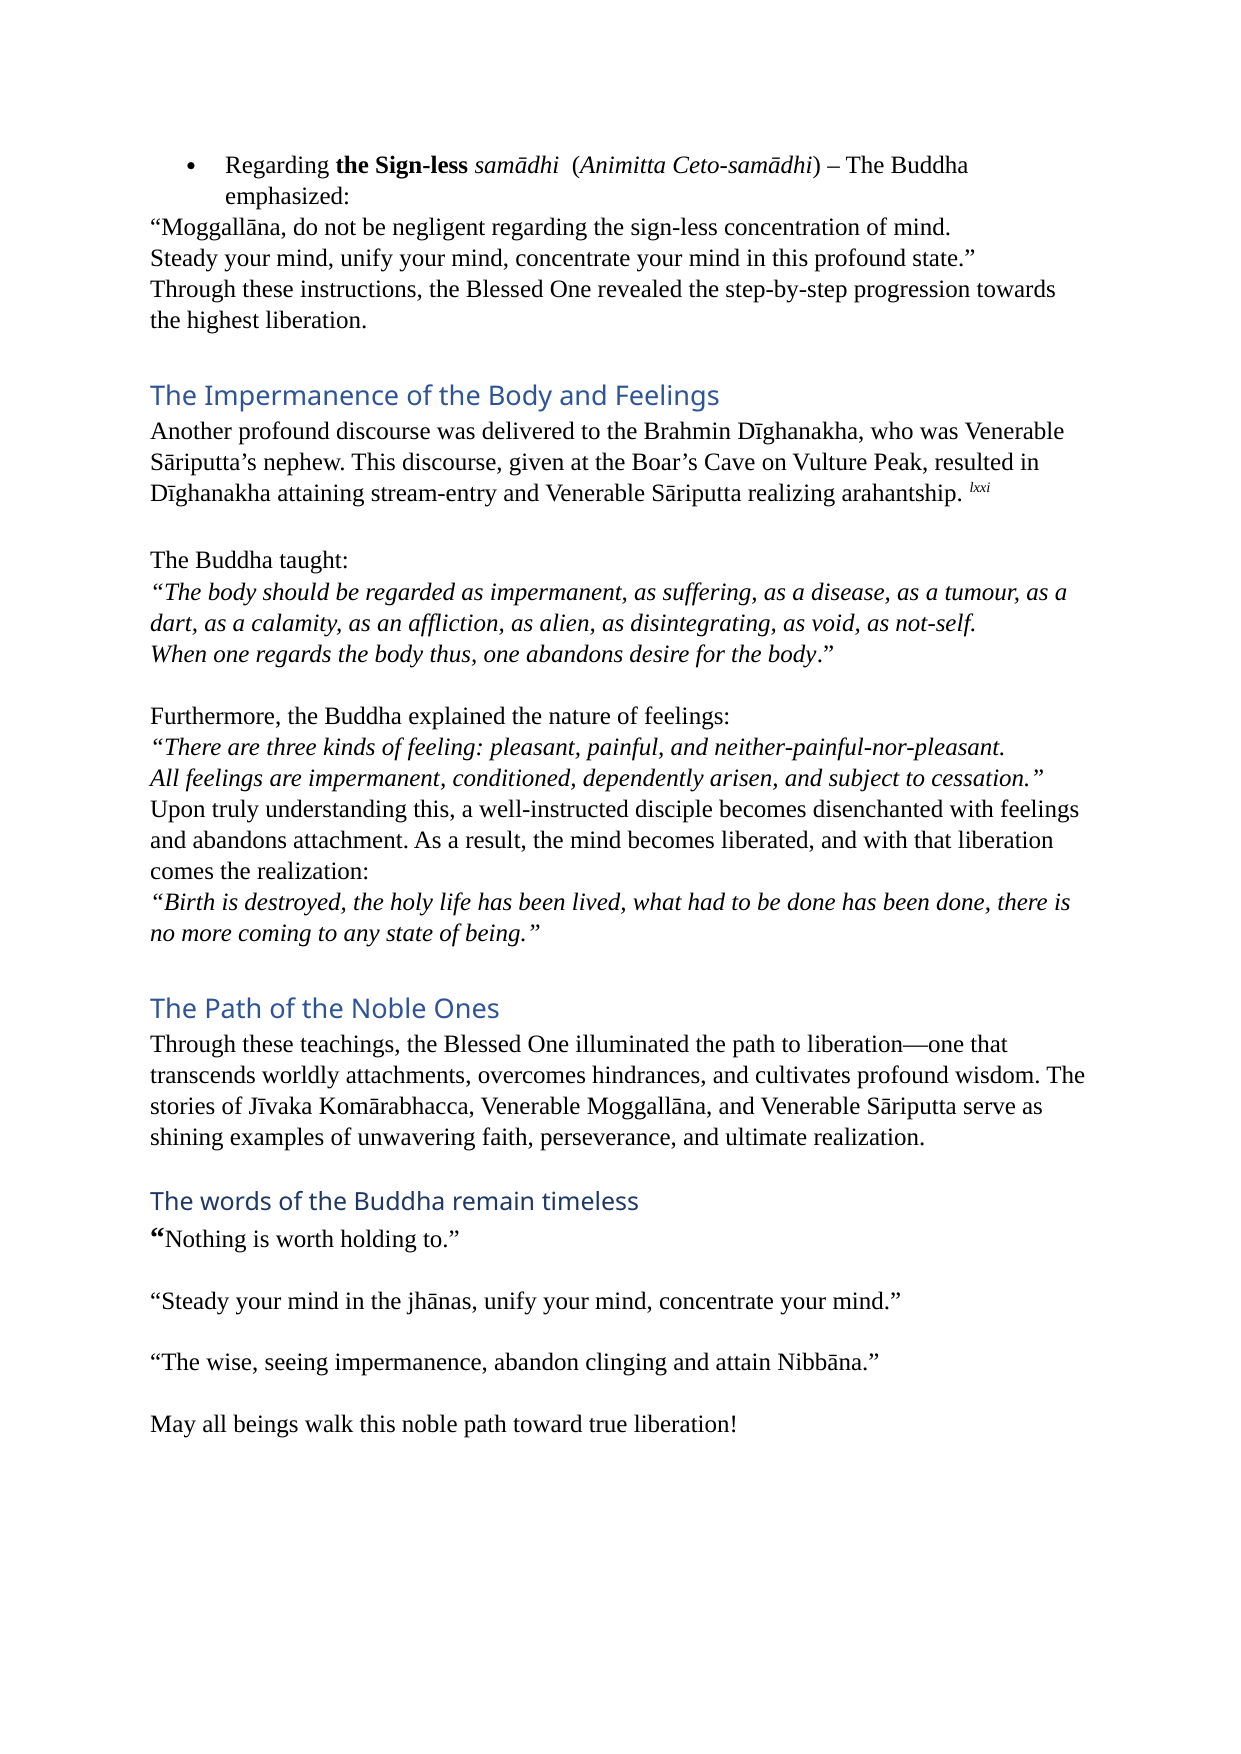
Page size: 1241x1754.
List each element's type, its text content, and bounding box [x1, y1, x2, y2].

text Through these instructions, the Blessed One revealed the step-by-step progression towards the highest liberation. [150, 274, 1090, 334]
text “The body should be regarded as impermanent, as suffering, as a disease, as a tumour, as a dart, as a calamity, as an affliction, as alien, as disintegrating, as void, as not-self. When one regards the body thus, one abandons desire for the body.” [150, 577, 1090, 667]
text The Buddha taught: [150, 546, 1090, 574]
subtitle The Impermanence of the Body and Feelings [150, 377, 1090, 413]
text “Birth is destroyed, the holy life has been lived, what had to be done has been done, there is no more coming to any state of being.” [150, 887, 1090, 947]
text “Steady your mind in the jhānas, unify your mind, concentrate your mind.” [150, 1286, 1090, 1345]
text Through these teachings, the Blessed One illuminated the path to liberation—one that transcends worldly attachments, overcomes hindrances, and cultivates profound wisdom. The stories of Jīvaka Komārabhacca, Venerable Moggallāna, and Venerable Sāriputta serve as shining examples of unwavering faith, perseverance, and ultimate realization. [150, 1029, 1090, 1151]
text The words of the Buddha remain timeless [150, 1184, 1090, 1218]
text “There are three kinds of feeling: pleasant, painful, and neither-painful-nor-pleasant. All feelings are impermanent, conditioned, dependently arisen, and subject to cessation.” [150, 732, 1090, 792]
text Another profound discourse was delivered to the Brahmin Dīghanakha, who was Venerable Sāriputta’s nephew. This discourse, given at the Boar’s Cave on Vulture Peak, resulted in Dīghanakha attaining stream-entry and Venerable Sāriputta realizing arahantship. [150, 416, 1090, 507]
text “Moggallāna, do not be negligent regarding the sign-less concentration of mind. Steady your mind, unify your mind, concentrate your mind in this profound state.” [150, 212, 1090, 272]
list Regarding the Sign-less samādhi (Animitta Ceto-samādhi) – The Buddha emphasized: [187, 150, 1090, 210]
text Upon truly understanding this, a well-instructed disciple becomes disenchanted with feelings and abandons attachment. As a result, the mind becomes liberated, and with that liberation comes the realization: [150, 794, 1090, 885]
subtitle The Path of the Noble Ones [150, 989, 1090, 1026]
text Furthermore, the Buddha explained the nature of feelings: [150, 701, 1090, 729]
text “Nothing is worth holding to.” [150, 1220, 1090, 1284]
text “The wise, seeing impermanence, abandon clinging and attain Nibbāna.” [150, 1347, 1090, 1376]
text May all beings walk this noble path toward true liberation! [150, 1409, 1090, 1438]
